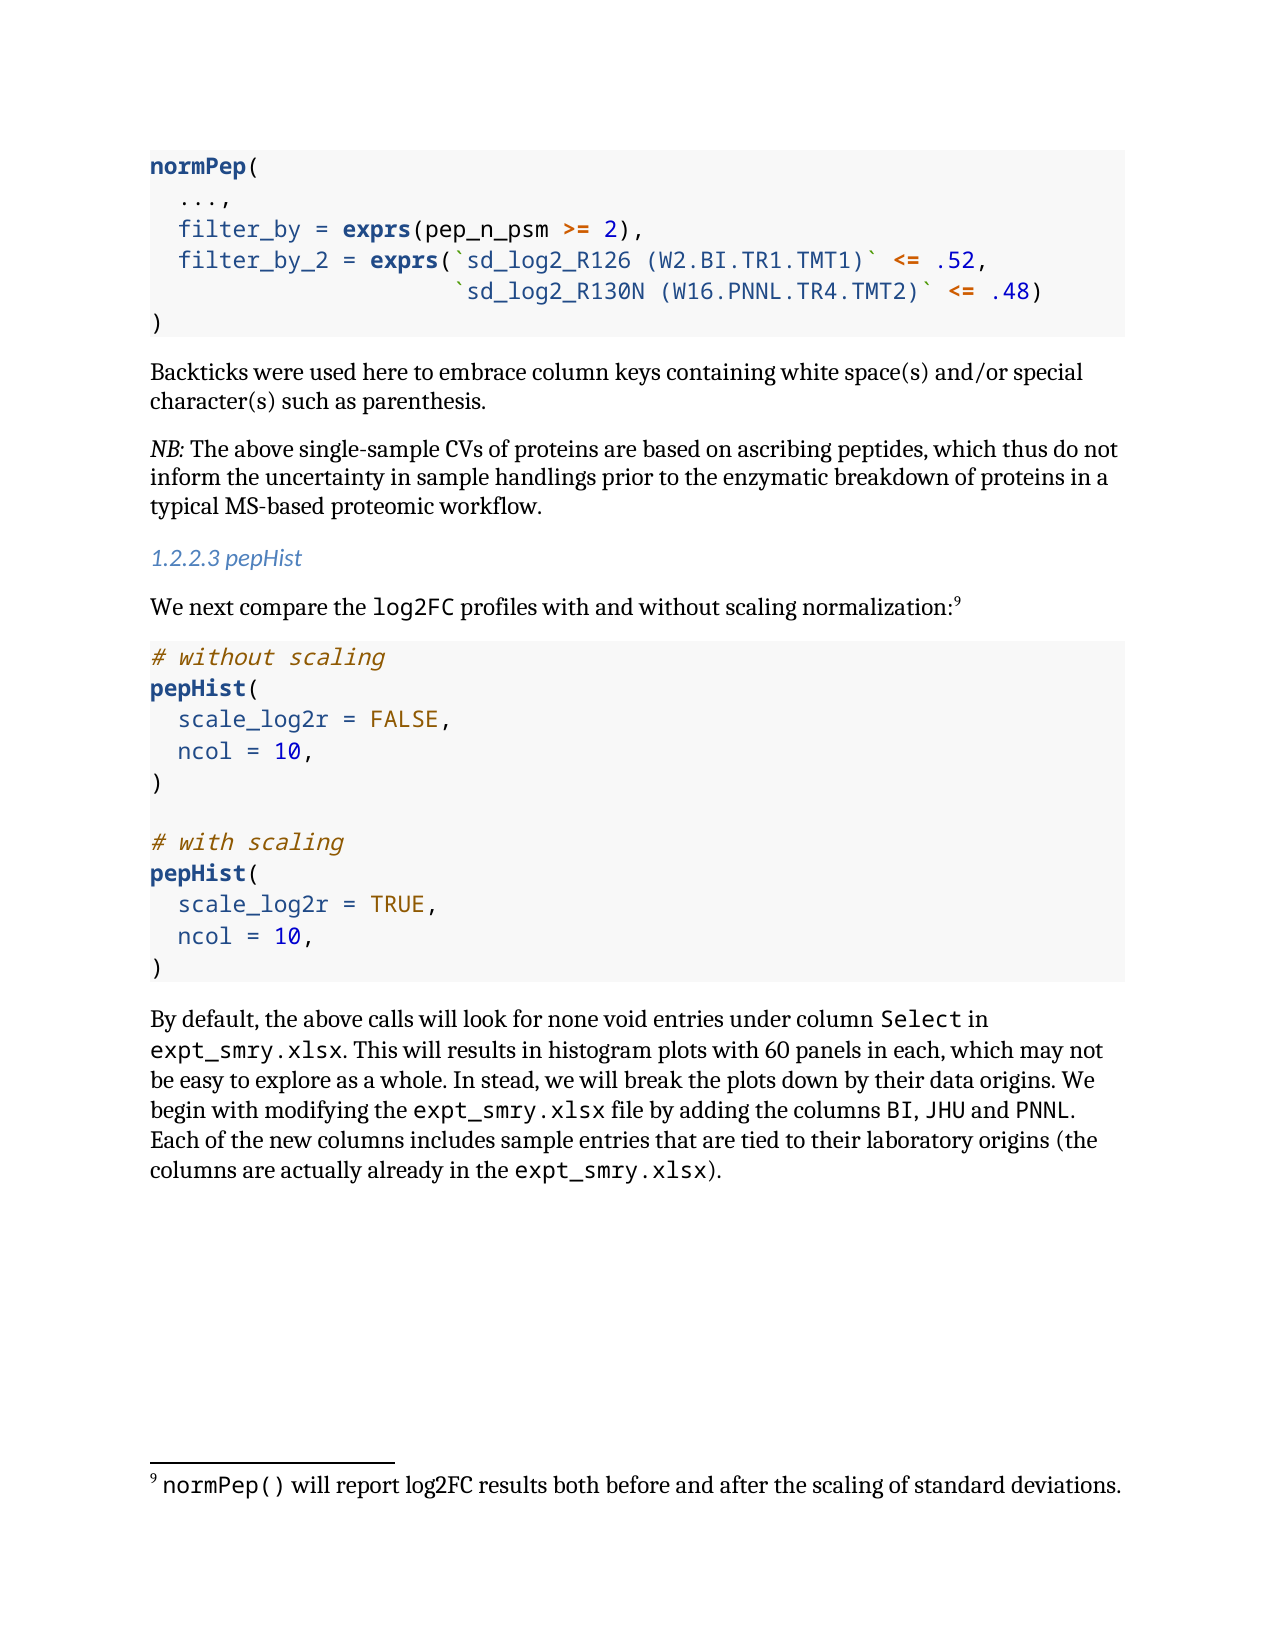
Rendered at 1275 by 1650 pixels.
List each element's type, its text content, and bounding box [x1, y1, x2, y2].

text # without scaling pepHist( scale_log2r = FALSE, ncol = 10, ) # with scaling pepHist( scale_log2r = TRUE, ncol = 10, ) [150, 641, 1125, 982]
text NB: The above single-sample CVs of proteins are based on ascribing peptides, which thus do not inform the uncertainty in sample handlings prior to the enzymatic breakdown of proteins in a typical MS-based proteomic workflow. [150, 434, 1125, 521]
subtitle 1.2.2.3 pepHist [150, 542, 1125, 572]
text By default, the above calls will look for none void entries under column Select in expt_smry.xlsx. This will results in histogram plots with 60 panels in each, which may not be easy to explore as a whole. In stead, we will break the plots down by their data origins. We begin with modifying the expt_smry.xlsx file by adding the columns BI, JHU and PNNL. Each of the new columns includes sample entries that are tied to their laboratory origins (the columns are actually already in the expt_smry.xlsx). [150, 1003, 1125, 1186]
text We next compare the log2FC profiles with and without scaling normalization: [150, 591, 1125, 622]
text Backticks were used here to embrace column keys containing white space(s) and/or special character(s) such as parenthesis. [150, 358, 1125, 416]
text normPep( ..., filter_by = exprs(pep_n_psm >= 2), filter_by_2 = exprs(`sd_log2_R126 (W2.BI.TR1.TMT1)` <= .52, `sd_log2_R130N (W16.PNNL.TR4.TMT2)` <= .48) ) [150, 150, 1125, 337]
